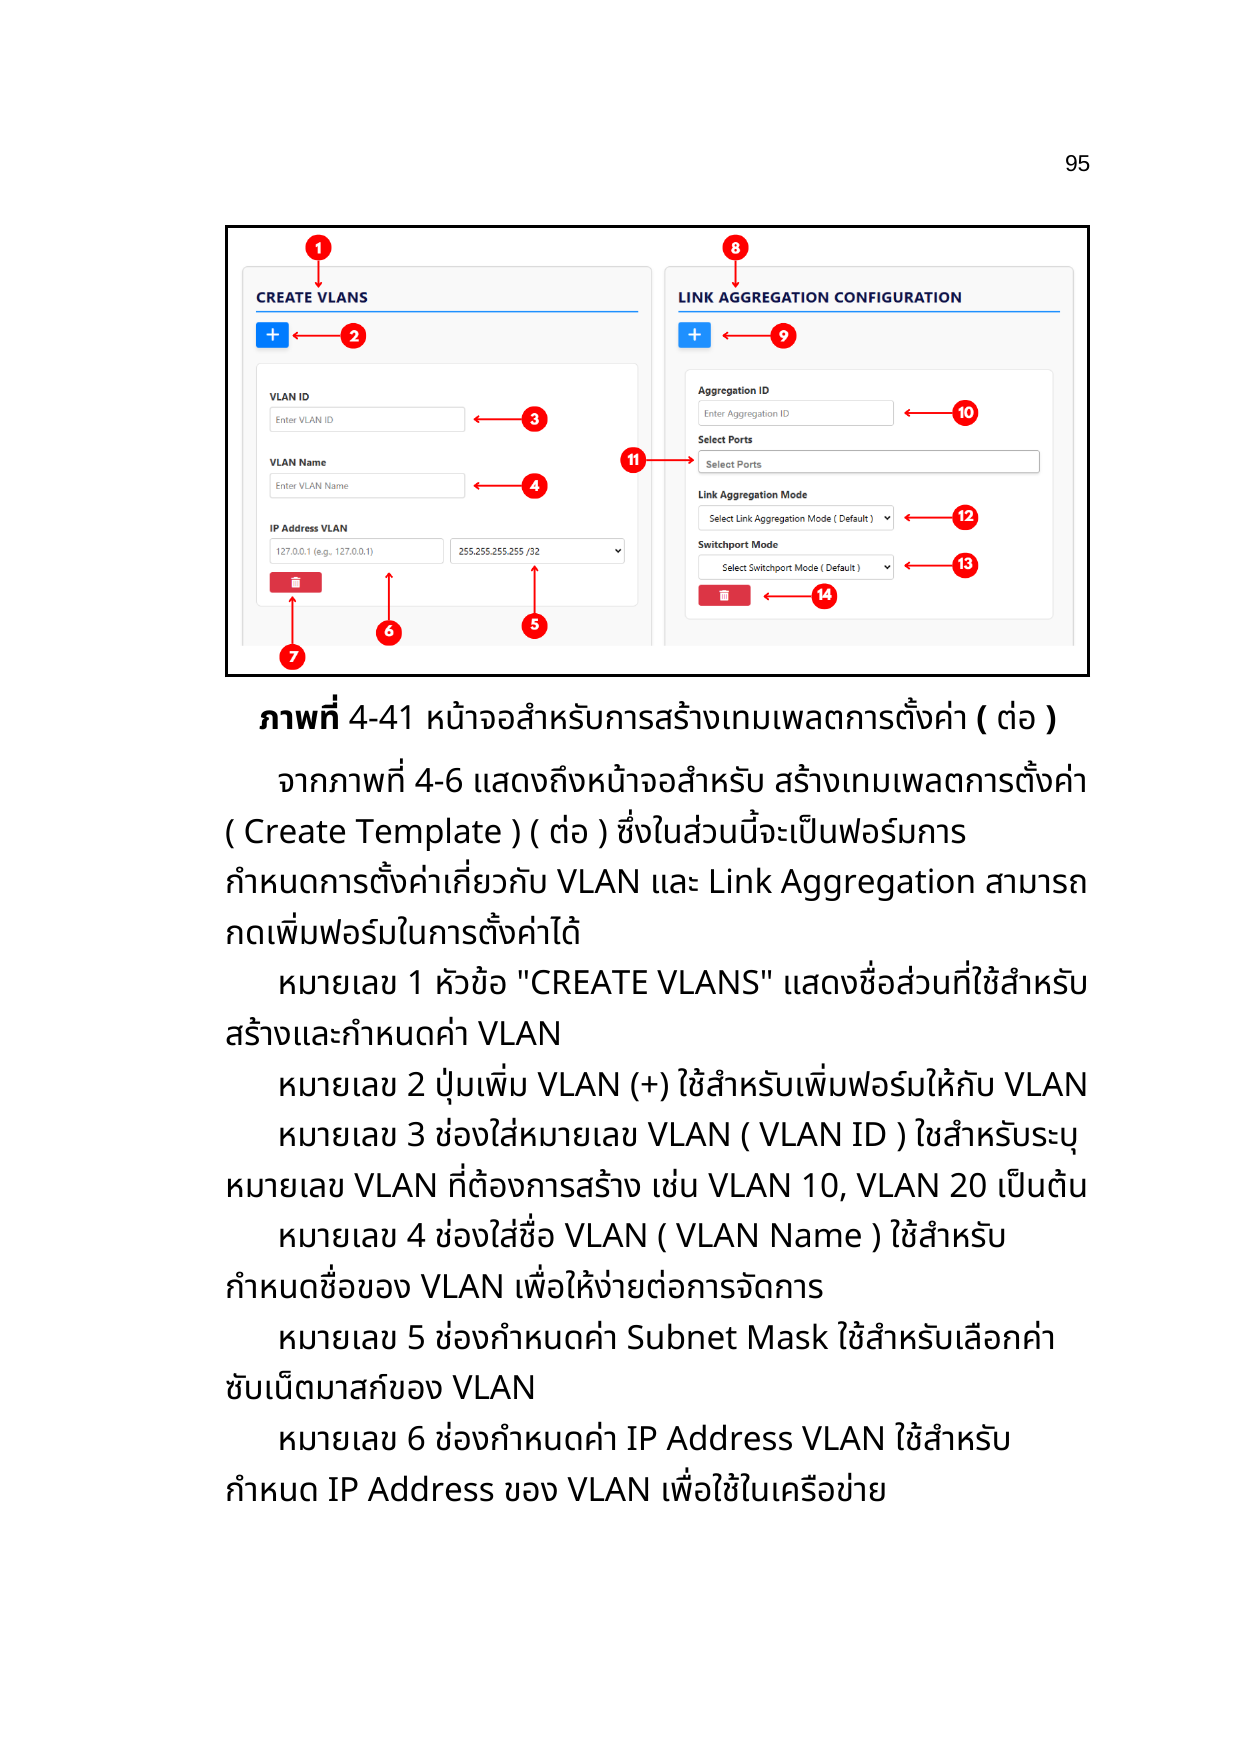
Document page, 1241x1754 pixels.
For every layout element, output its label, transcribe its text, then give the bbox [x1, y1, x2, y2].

text จากภาพที่ 4-6 แสดงถึงหน้าจอสำหรับ สร้างเทมเพลตการตั้งค่า ( Create Template ) ( ต่อ ) ซึ่งในส่วนนี้จะเป็นฟอร์มการกำหนดการตั้งค่าเกี่ยวกับ VLAN และ Link Aggregation สามารถกดเพิ่มฟอร์มในการตั้งค่าได้ [225, 757, 1090, 959]
text หมายเลข 5 ช่องกำหนดค่า Subnet Mask ใช้สำหรับเลือกค่าซับเน็ตมาสก์ของ VLAN [225, 1313, 1090, 1415]
text หมายเลข 2 ปุ่มเพิ่ม VLAN (+) ใช้สำหรับเพิ่มฟอร์มให้กับ VLAN [225, 1060, 1090, 1111]
picture [228, 228, 1087, 674]
text หมายเลข 3 ช่องใส่หมายเลข VLAN ( VLAN ID ) ใชสำหรับระบุหมายเลข VLAN ที่ต้องการสร้าง เช่น VLAN 10, VLAN 20 เป็นต้น [225, 1111, 1090, 1212]
text หมายเลข 6 ช่องกำหนดค่า IP Address VLAN ใช้สำหรับกำหนด IP Address ของ VLAN เพื่อใช้ในเครือข่าย [225, 1415, 1090, 1516]
text หมายเลข 1 หัวข้อ "CREATE VLANS" แสดงชื่อส่วนที่ใช้สำหรับสร้างและกำหนดค่า VLAN [225, 959, 1090, 1060]
text หมายเลข 4 ช่องใส่ชื่อ VLAN ( VLAN Name ) ใช้สำหรับกำหนดชื่อของ VLAN เพื่อให้ง่ายต่อการจัดการ [225, 1212, 1090, 1313]
